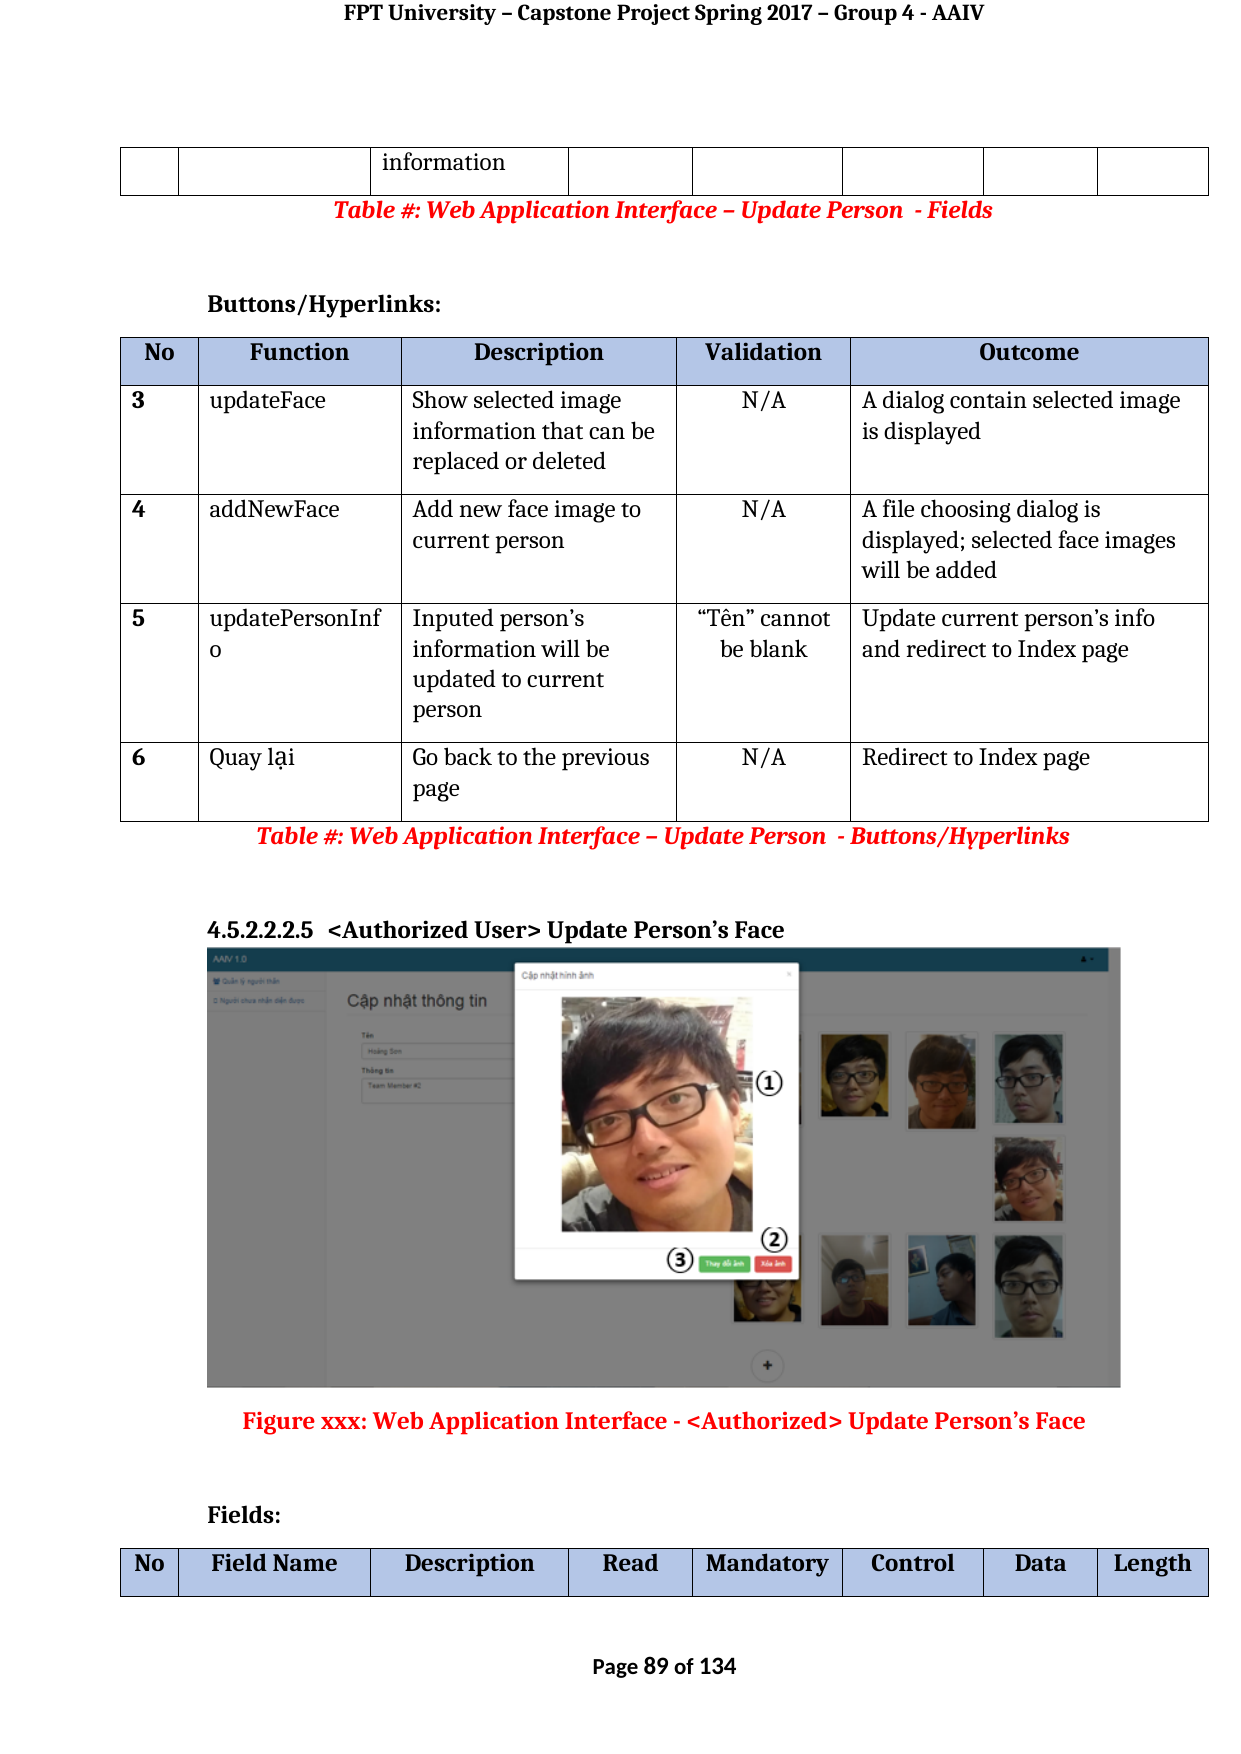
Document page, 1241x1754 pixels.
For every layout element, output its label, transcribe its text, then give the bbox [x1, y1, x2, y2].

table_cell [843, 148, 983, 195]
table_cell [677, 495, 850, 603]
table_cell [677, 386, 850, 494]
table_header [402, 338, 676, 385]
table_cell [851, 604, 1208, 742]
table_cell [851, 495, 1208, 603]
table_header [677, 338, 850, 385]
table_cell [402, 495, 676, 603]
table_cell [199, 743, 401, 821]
picture [207, 946, 1122, 1389]
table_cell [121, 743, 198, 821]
text Figure xxx: Web Application Interface - <Authorized> Update Person’s Face [207, 1407, 1122, 1436]
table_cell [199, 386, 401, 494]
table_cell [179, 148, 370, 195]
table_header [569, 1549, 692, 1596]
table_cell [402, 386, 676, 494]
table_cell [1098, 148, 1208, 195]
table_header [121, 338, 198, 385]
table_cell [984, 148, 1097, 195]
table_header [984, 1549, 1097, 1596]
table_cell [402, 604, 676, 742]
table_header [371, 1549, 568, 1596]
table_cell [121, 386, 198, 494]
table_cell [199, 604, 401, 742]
text Table #: Web Application Interface – Update Person - Buttons/Hyperlinks [207, 822, 1122, 851]
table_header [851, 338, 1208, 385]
text Table #: Web Application Interface – Update Person - Fields [207, 196, 1122, 225]
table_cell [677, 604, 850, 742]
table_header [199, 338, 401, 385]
text Buttons/Hyperlinks: [207, 290, 1122, 319]
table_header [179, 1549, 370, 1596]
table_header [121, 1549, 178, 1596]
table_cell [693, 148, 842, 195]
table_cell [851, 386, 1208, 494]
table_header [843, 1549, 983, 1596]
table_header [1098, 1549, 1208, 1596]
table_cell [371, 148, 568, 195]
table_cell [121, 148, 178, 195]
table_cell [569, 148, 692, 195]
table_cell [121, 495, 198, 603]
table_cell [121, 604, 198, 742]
subtitle <Authorized User> Update Person’s Face [207, 916, 1122, 945]
text Fields: [207, 1501, 1122, 1530]
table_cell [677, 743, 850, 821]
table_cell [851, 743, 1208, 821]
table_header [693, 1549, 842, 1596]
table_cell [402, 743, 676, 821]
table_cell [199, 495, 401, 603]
